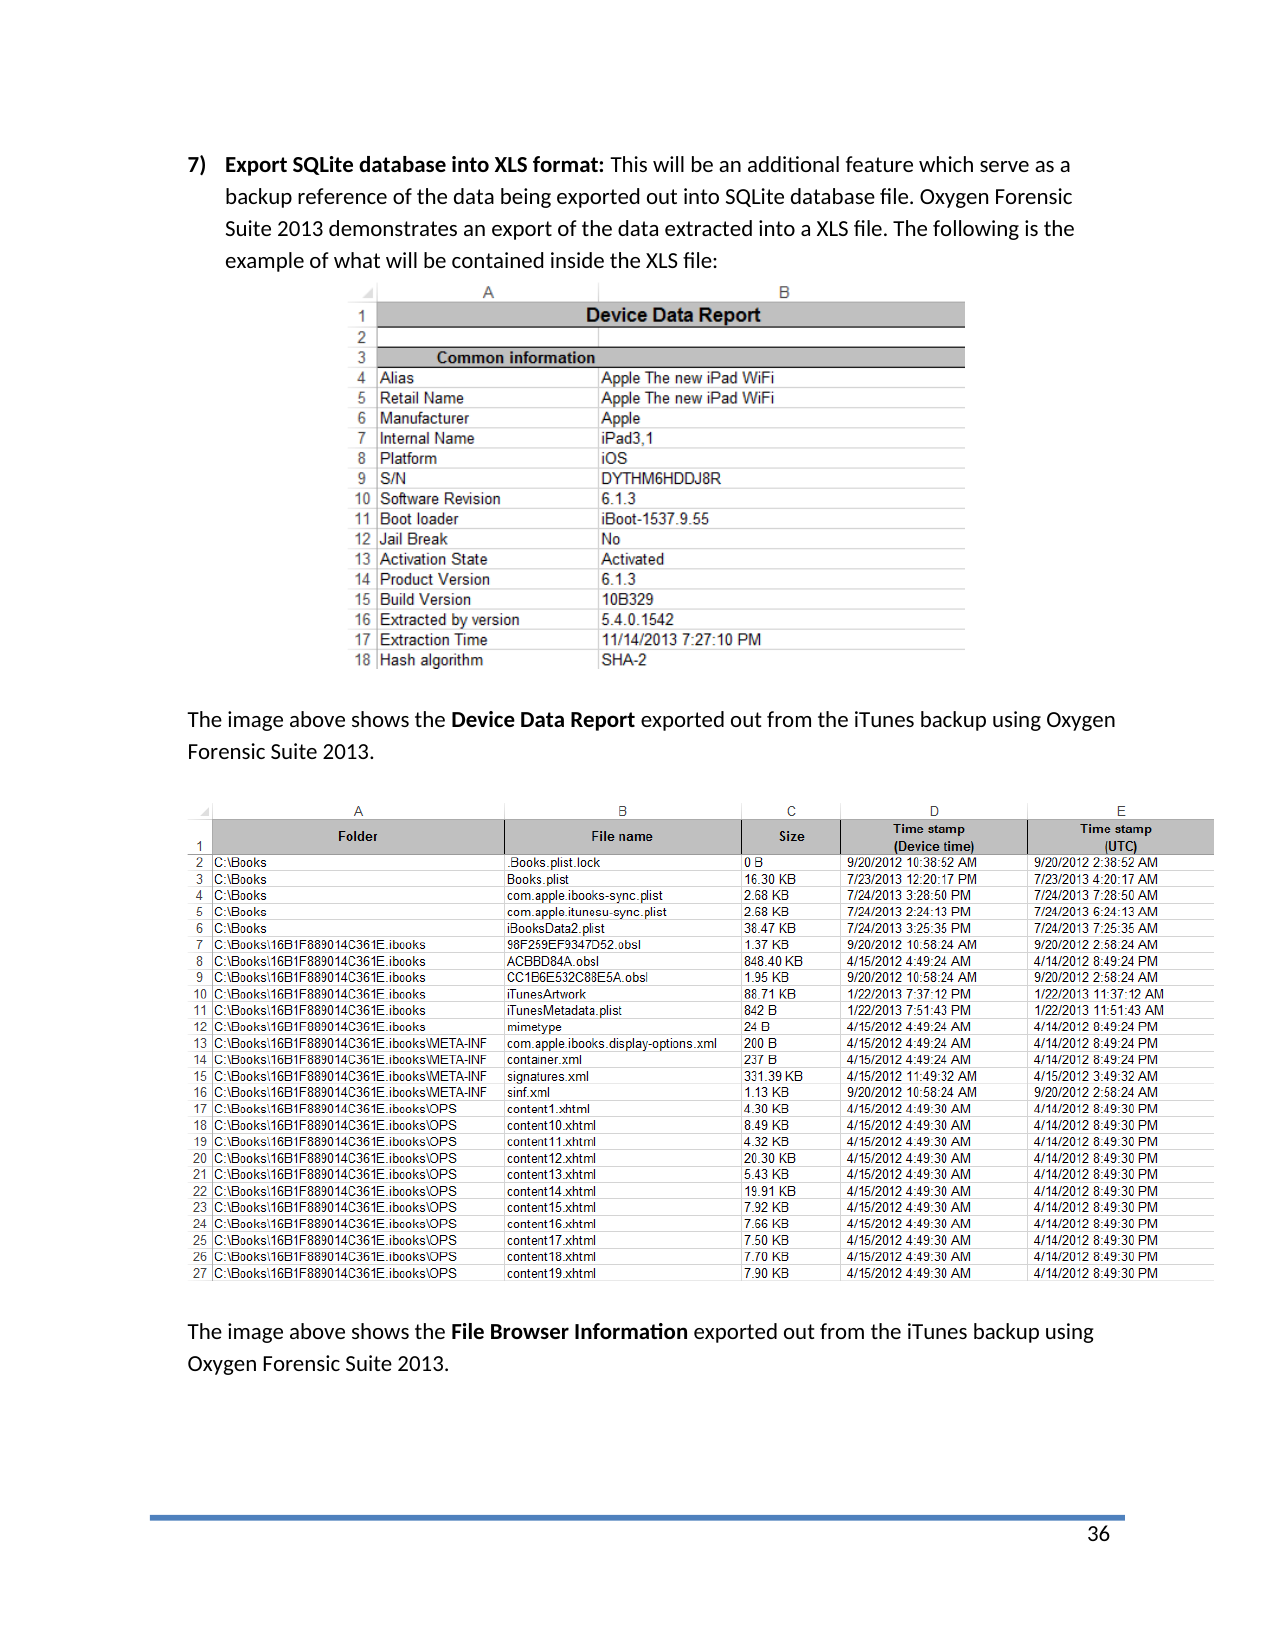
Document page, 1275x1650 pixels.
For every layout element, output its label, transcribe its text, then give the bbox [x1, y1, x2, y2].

list Export SQLite database into XLS format: This will be an additional feature which serve as a backup reference of the data being exported out into SQLite database file. Oxygen Forensic Suite 2013 demonstrates an export of the data extracted into a XLS file. The following is the example of what will be contained inside the XLS file: [187, 150, 1125, 274]
picture [347, 278, 965, 669]
list The image above shows the File Browser Information exported out from the iTunes backup using Oxygen Forensic Suite 2013. [187, 1317, 1125, 1377]
picture [187, 801, 1214, 1281]
list The image above shows the Device Data Report exported out from the iTunes backup using Oxygen Forensic Suite 2013. [187, 705, 1125, 766]
